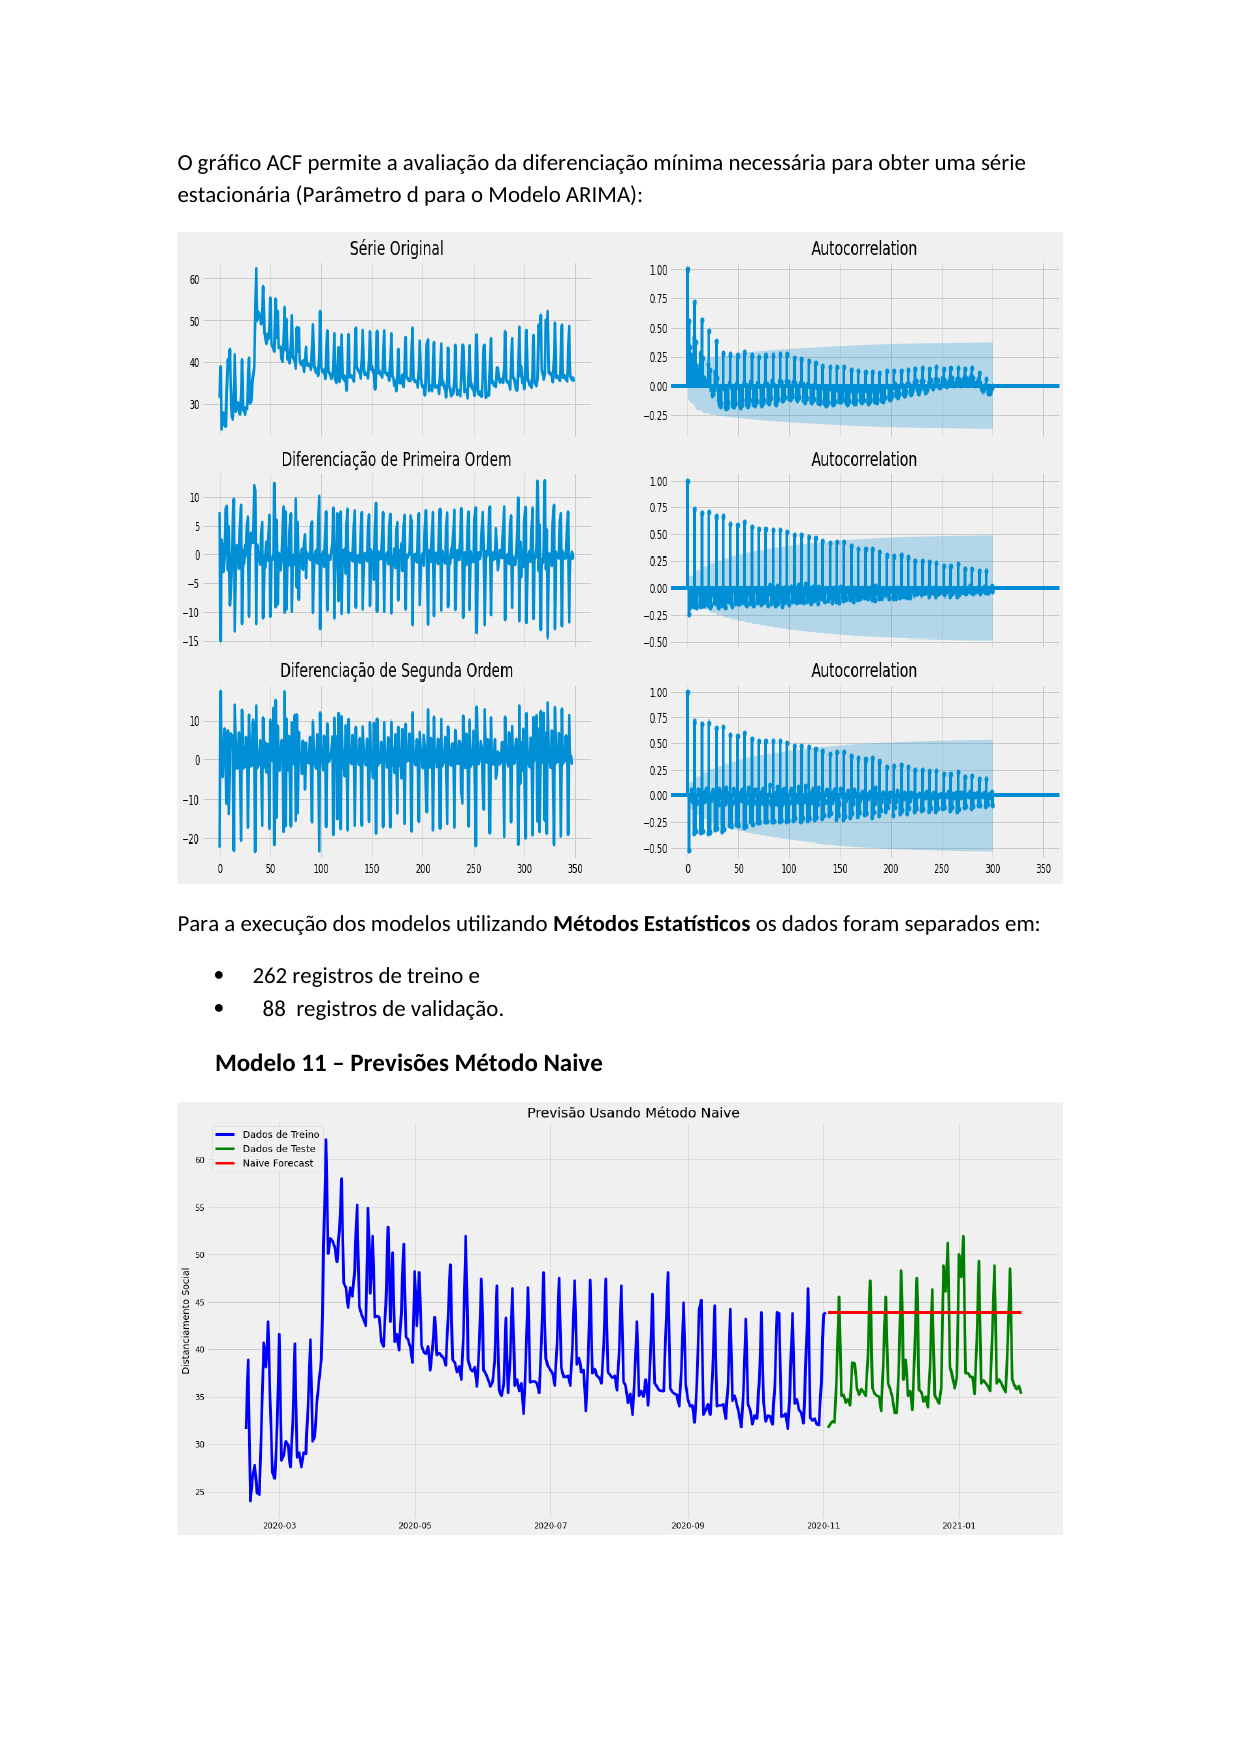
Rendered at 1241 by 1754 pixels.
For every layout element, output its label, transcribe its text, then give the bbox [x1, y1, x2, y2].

text Para a execução dos modelos utilizando Métodos Estatísticos os dados foram separados em: [177, 909, 1063, 937]
picture [177, 1102, 1063, 1535]
text O gráfico ACF permite a avaliação da diferenciação mínima necessária para obter uma série estacionária (Parâmetro d para o Modelo ARIMA): [177, 148, 1063, 208]
list 88 registros de validação. [215, 994, 1063, 1022]
picture [177, 232, 1064, 884]
text Modelo 11 – Previsões Método Naive [215, 1047, 1063, 1077]
list 262 registros de treino e [215, 962, 1063, 990]
